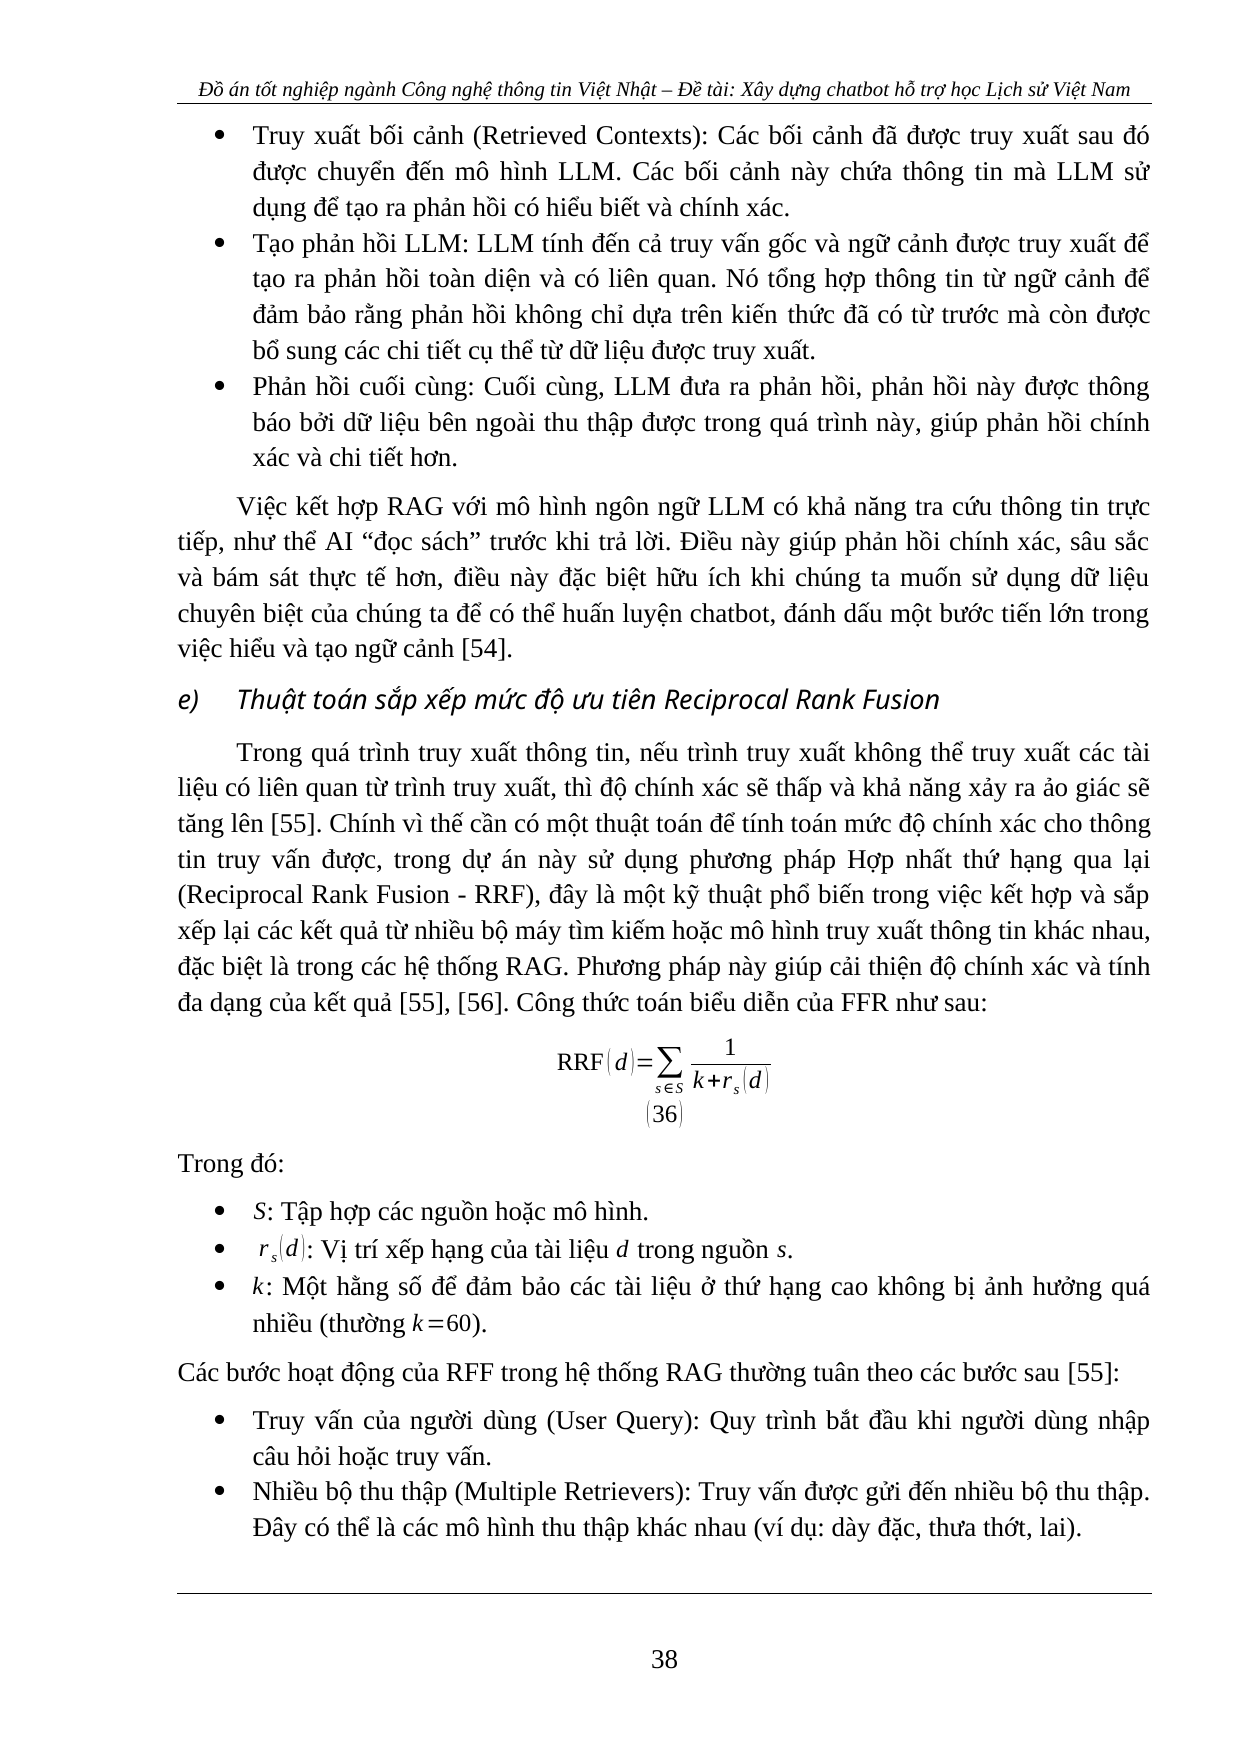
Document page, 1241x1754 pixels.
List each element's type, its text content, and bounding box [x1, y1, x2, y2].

list : Tập hợp các nguồn hoặc mô hình. [215, 1195, 1152, 1228]
list Tạo phản hồi LLM: LLM tính đến cả truy vấn gốc và ngữ cảnh được truy xuất để tạo ra phản hồi toàn diện và có liên quan. Nó tổng hợp thông tin từ ngữ cảnh để đảm bảo rằng phản hồi không chỉ dựa trên kiến ​​thức đã có từ trước mà còn được bổ sung các chi tiết cụ thể từ dữ liệu được truy xuất. [215, 227, 1152, 365]
list Phản hồi cuối cùng: Cuối cùng, LLM đưa ra phản hồi, phản hồi này được thông báo bởi dữ liệu bên ngoài thu thập được trong quá trình này, giúp phản hồi chính xác và chi tiết hơn. [215, 370, 1152, 472]
list Nhiều bộ thu thập (Multiple Retrievers): Truy vấn được gửi đến nhiều bộ thu thập. Đây có thể là các mô hình thu thập khác nhau (ví dụ: dày đặc, thưa thớt, lai). [215, 1476, 1152, 1542]
text Việc kết hợp RAG với mô hình ngôn ngữ LLM có khả năng tra cứu thông tin trực tiếp, như thể AI “đọc sách” trước khi trả lời. Điều này giúp phản hồi chính xác, sâu sắc và bám sát thực tế hơn, điều này đặc biệt hữu ích khi chúng ta muốn sử dụng dữ liệu chuyên biệt của chúng ta để có thể huấn luyện chatbot, đánh dấu một bước tiến lớn trong việc hiểu và tạo ngữ cảnh . [177, 489, 1152, 664]
list Truy vấn của người dùng (User Query): Quy trình bắt đầu khi người dùng nhập câu hỏi hoặc truy vấn. [215, 1404, 1152, 1471]
text Các bước hoạt động của RFF trong hệ thống RAG thường tuân theo các bước sau : [177, 1356, 1152, 1387]
subtitle Thuật toán sắp xếp mức độ ưu tiên Reciprocal Rank Fusion [177, 681, 1152, 718]
list : Một hằng số để đảm bảo các tài liệu ở thứ hạng cao không bị ảnh hưởng quá nhiều (thường ). [215, 1270, 1152, 1339]
list Truy xuất bối cảnh (Retrieved Contexts): Các bối cảnh đã được truy xuất sau đó được chuyển đến mô hình LLM. Các bối cảnh này chứa thông tin mà LLM sử dụng để tạo ra phản hồi có hiểu biết và chính xác. [215, 119, 1152, 222]
text Trong đó: [177, 1147, 1152, 1178]
text Trong quá trình truy xuất thông tin, nếu trình truy xuất không thể truy xuất các tài liệu có liên quan từ trình truy xuất, thì độ chính xác sẽ thấp và khả năng xảy ra ảo giác sẽ tăng lên . Chính vì thế cần có một thuật toán để tính toán mức độ chính xác cho thông tin truy vấn được, trong dự án này sử dụng phương pháp Hợp nhất thứ hạng qua lại (Reciprocal Rank Fusion - RRF), đây là một kỹ thuật phổ biến trong việc kết hợp và sắp xếp lại các kết quả từ nhiều bộ máy tìm kiếm hoặc mô hình truy xuất thông tin khác nhau, đặc biệt là trong các hệ thống RAG. Phương pháp này giúp cải thiện độ chính xác và tính đa dạng của kết quả . Công thức toán biểu diễn của FFR như sau: [177, 736, 1152, 1017]
list : Vị trí xếp hạng của tài liệu trong nguồn . [215, 1233, 1152, 1266]
